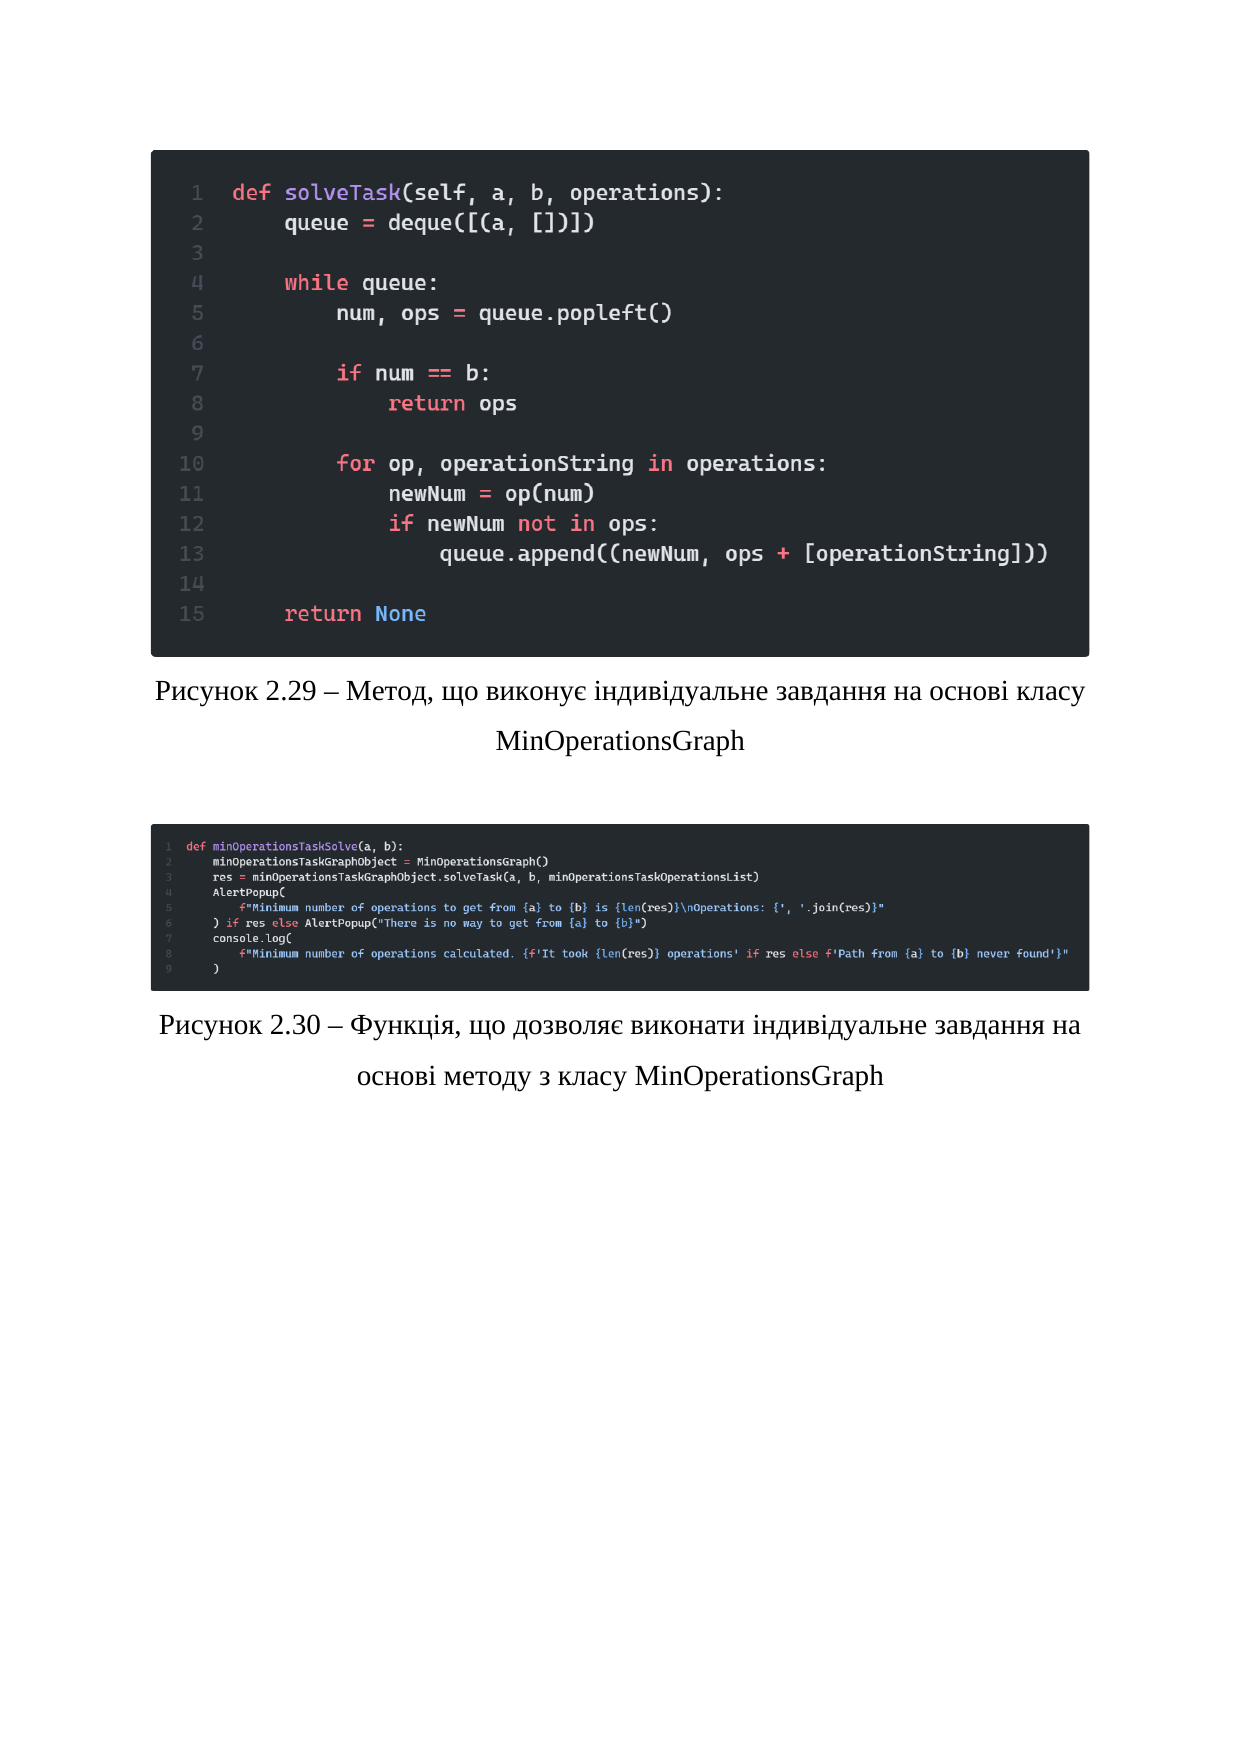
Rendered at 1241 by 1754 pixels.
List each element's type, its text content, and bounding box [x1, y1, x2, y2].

picture [150, 824, 1090, 991]
text Рисунок 2.30 – Функція, що дозволяє виконати індивідуальне завдання на основі методу з класу MinOperationsGraph [150, 1007, 1090, 1091]
picture [150, 150, 1090, 657]
text Рисунок 2.29 – Метод, що виконує індивідуальне завдання на основі класу MinOperationsGraph [150, 673, 1090, 757]
